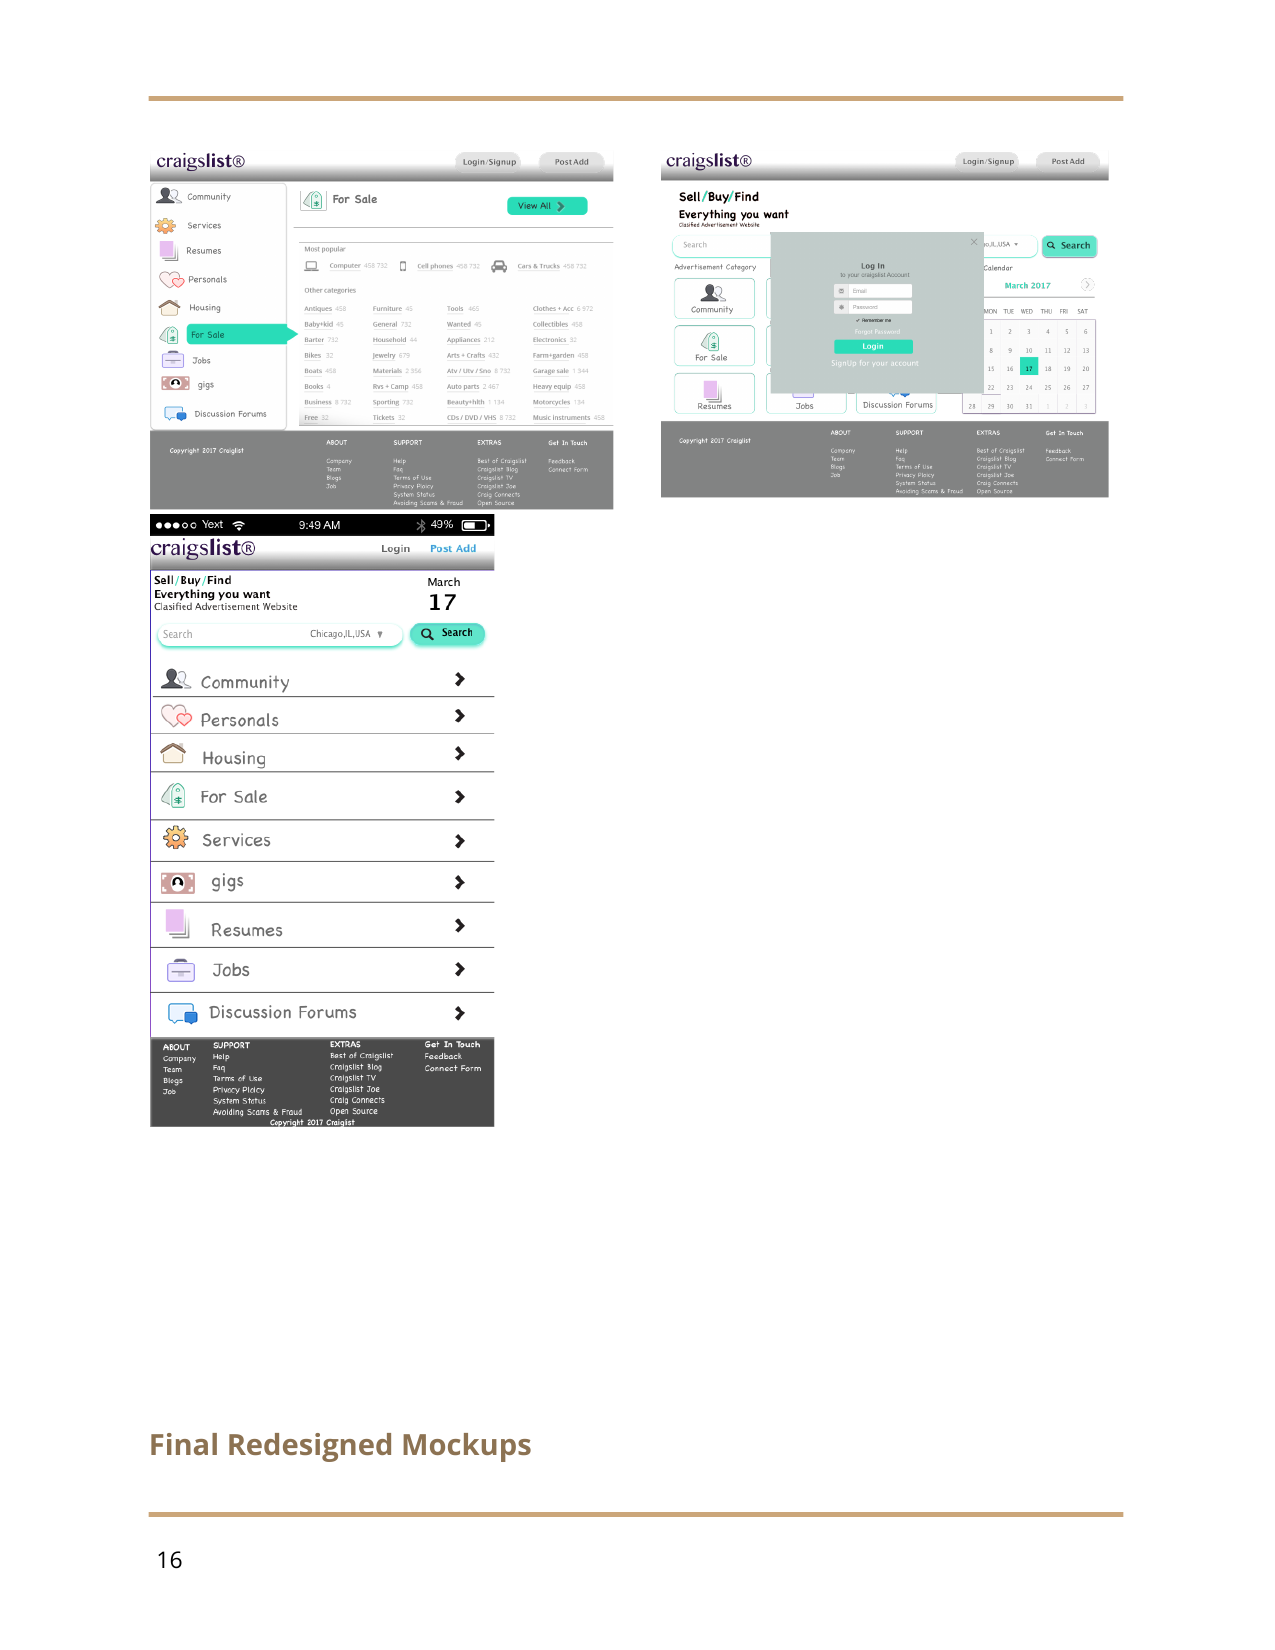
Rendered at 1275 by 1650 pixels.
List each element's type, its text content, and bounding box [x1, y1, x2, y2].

subtitle Final Redesigned Mockups [148, 1424, 1125, 1464]
picture [661, 150, 1109, 498]
picture [148, 1512, 1124, 1517]
picture [150, 150, 614, 510]
picture [148, 96, 1124, 101]
picture [150, 514, 495, 1127]
